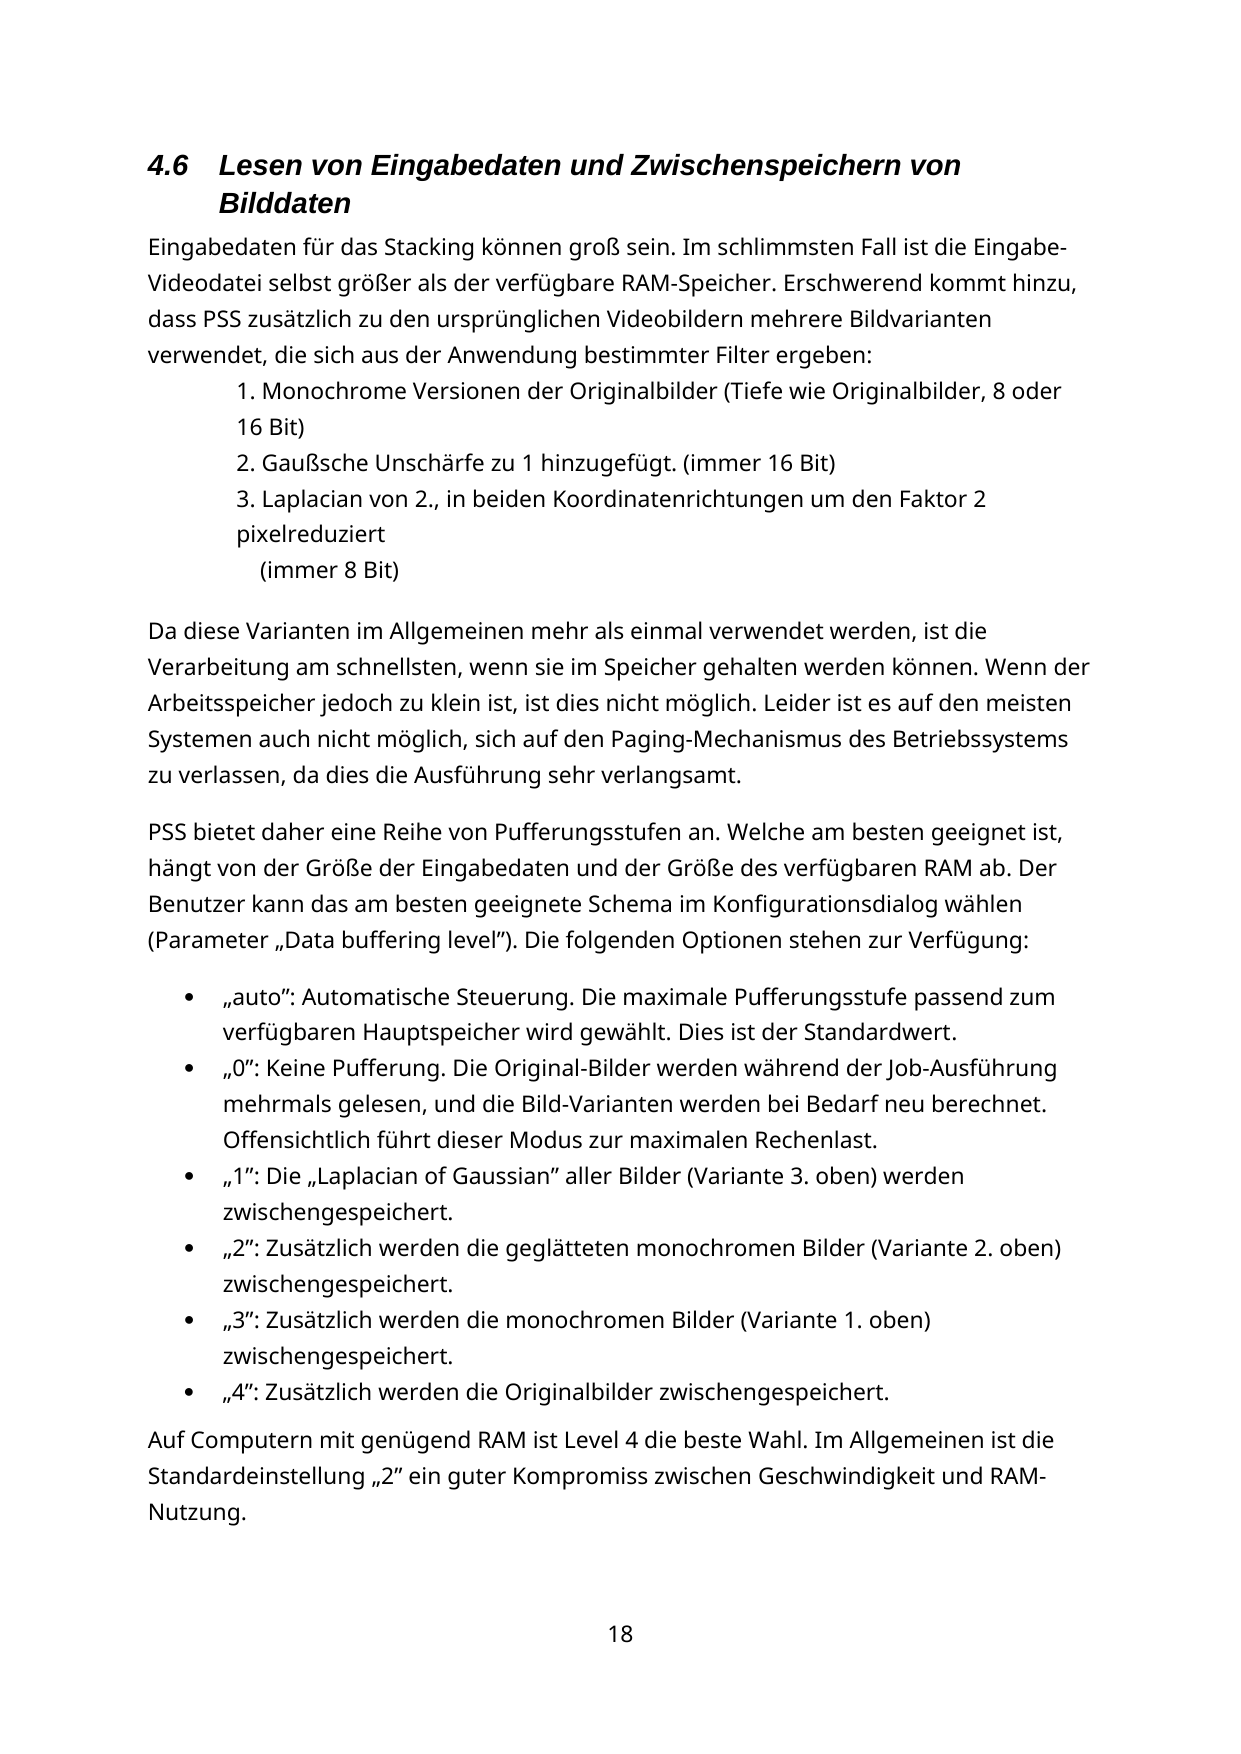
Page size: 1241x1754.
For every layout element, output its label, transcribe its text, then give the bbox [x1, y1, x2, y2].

list „2”: Zusätzlich werden die geglätteten monochromen Bilder (Variante 2. oben) zwischengespeichert. [185, 1232, 1093, 1299]
list „4”: Zusätzlich werden die Originalbilder zwischengespeichert. [185, 1376, 1093, 1407]
list „3”: Zusätzlich werden die monochromen Bilder (Variante 1. oben) zwischengespeichert. [185, 1304, 1093, 1371]
text 2. Gaußsche Unschärfe zu 1 hinzugefügt. (immer 16 Bit) [236, 447, 1093, 478]
text Auf Computern mit genügend RAM ist Level 4 die beste Wahl. Im Allgemeinen ist die Standardeinstellung „2” ein guter Kompromiss zwischen Geschwindigkeit und RAM-Nutzung. [148, 1424, 1093, 1527]
list „auto”: Automatische Steuerung. Die maximale Pufferungsstufe passend zum verfügbaren Hauptspeicher wird gewählt. Dies ist der Standardwert. [185, 980, 1093, 1048]
subtitle Lesen von Eingabedaten und Zwischenspeichern von Bilddaten [148, 148, 1093, 220]
text Eingabedaten für das Stacking können groß sein. Im schlimmsten Fall ist die Eingabe-Videodatei selbst größer als der verfügbare RAM-Speicher. Erschwerend kommt hinzu, dass PSS zusätzlich zu den ursprünglichen Videobildern mehrere Bildvarianten verwendet, die sich aus der Anwendung bestimmter Filter ergeben: [148, 231, 1093, 370]
list „1”: Die „Laplacian of Gaussian” aller Bilder (Variante 3. oben) werden zwischengespeichert. [185, 1160, 1093, 1227]
list „0”: Keine Pufferung. Die Original-Bilder werden während der Job-Ausführung mehrmals gelesen, und die Bild-Varianten werden bei Bedarf neu berechnet. Offensichtlich führt dieser Modus zur maximalen Rechenlast. [185, 1052, 1093, 1155]
text 1. Monochrome Versionen der Originalbilder (Tiefe wie Originalbilder, 8 oder 16 Bit) [236, 375, 1093, 442]
text Da diese Varianten im Allgemeinen mehr als einmal verwendet werden, ist die Verarbeitung am schnellsten, wenn sie im Speicher gehalten werden können. Wenn der Arbeitsspeicher jedoch zu klein ist, ist dies nicht möglich. Leider ist es auf den meisten Systemen auch nicht möglich, sich auf den Paging-Mechanismus des Betriebssystems zu verlassen, da dies die Ausführung sehr verlangsamt. [148, 615, 1093, 790]
text PSS bietet daher eine Reihe von Pufferungsstufen an. Welche am besten geeignet ist, hängt von der Größe der Eingabedaten und der Größe des verfügbaren RAM ab. Der Benutzer kann das am besten geeignete Schema im Konfigurationsdialog wählen (Parameter „Data buffering level”). Die folgenden Optionen stehen zur Verfügung: [148, 816, 1093, 955]
text 3. Laplacian von 2., in beiden Koordinatenrichtungen um den Faktor 2 pixelreduziert (immer 8 Bit) [236, 482, 1093, 586]
